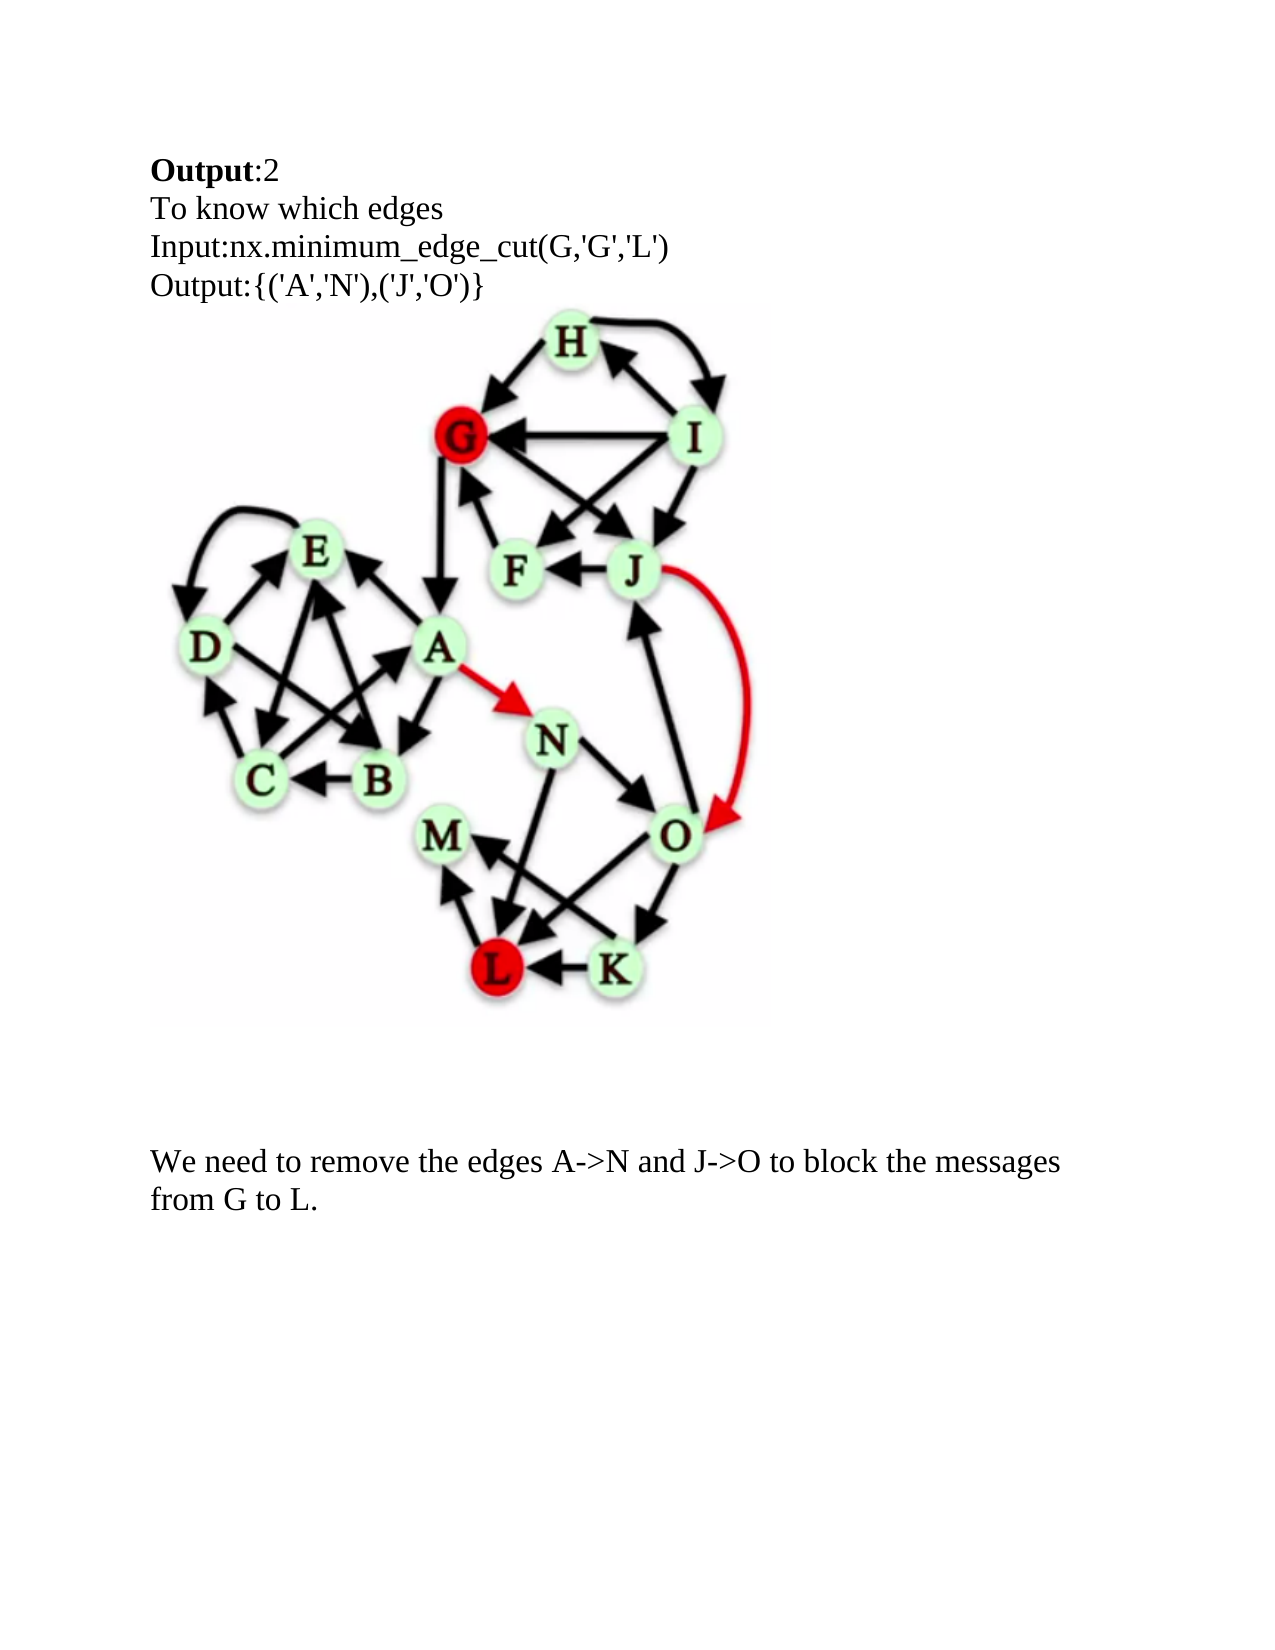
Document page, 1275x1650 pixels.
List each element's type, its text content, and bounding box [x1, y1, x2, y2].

text Input:nx.minimum_edge_cut(G,'G','L') [150, 227, 1125, 265]
text To know which edges [150, 188, 1125, 227]
picture [150, 303, 771, 1027]
text We need to remove the edges A->N and J->O to block the messages from G to L. [150, 1141, 1125, 1218]
text Output:{('A','N'),('J','O')} [150, 265, 1125, 303]
text Output:2 [150, 150, 1125, 188]
